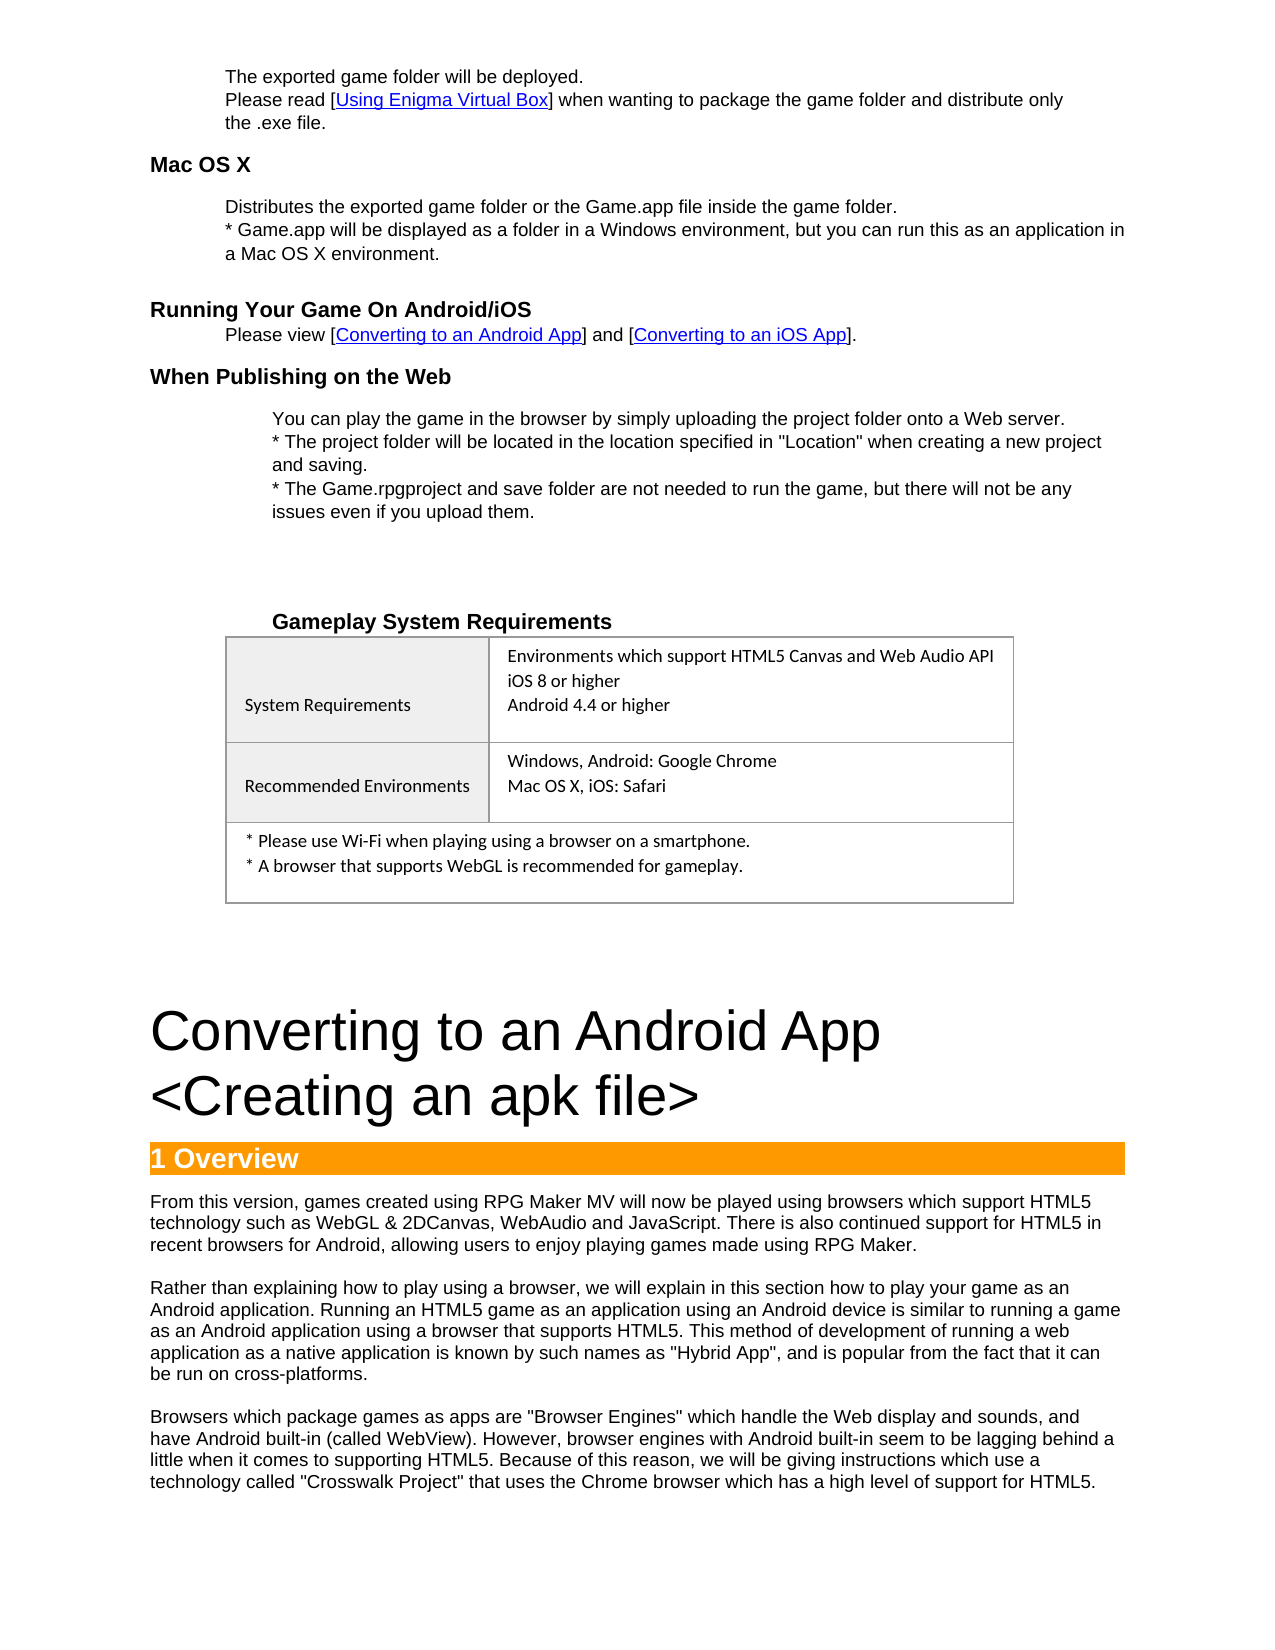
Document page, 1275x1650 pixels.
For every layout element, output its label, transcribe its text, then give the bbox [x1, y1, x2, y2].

table_cell * Please use Wi-Fi when playing using a browser on a smartphone. * A browser that supports WebGL is recommended for gameplay. [227, 823, 1013, 902]
text When Publishing on the Web [150, 364, 1125, 389]
table_cell Recommended Environments [227, 743, 488, 822]
table_cell Windows, Android: Google Chrome Mac OS X, iOS: Safari [490, 743, 1013, 822]
text Please view [Converting to an Android App] and [Converting to an iOS App]. [225, 324, 1125, 346]
subtitle Converting to an Android App <Creating an apk file> [150, 997, 1125, 1127]
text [150, 1191, 1125, 1492]
text The exported game folder will be deployed. Please read [Using Enigma Virtual Box] when wanting to package the game folder and distribute only the .exe file. [225, 66, 1125, 134]
subtitle 1 Overview [150, 1142, 1125, 1175]
table_header System Requirements [227, 638, 488, 741]
table_header Environments which support HTML5 Canvas and Web Audio API iOS 8 or higher Android 4.4 or higher [490, 638, 1013, 741]
text Distributes the exported game folder or the Game.app file inside the game folder. * Game.app will be displayed as a folder in a Windows environment, but you can run this as an application in a Mac OS X environment. [225, 196, 1125, 264]
text Mac OS X [150, 152, 1125, 177]
text Running Your Game On Android/iOS [150, 297, 1125, 322]
text Gameplay System Requirements [272, 609, 1125, 634]
text You can play the game in the browser by simply uploading the project folder onto a Web server. * The project folder will be located in the location specified in "Location" when creating a new project and saving. * The Game.rpgproject and save folder are not needed to run the game, but there will not be any issues even if you upload them. [272, 408, 1125, 576]
